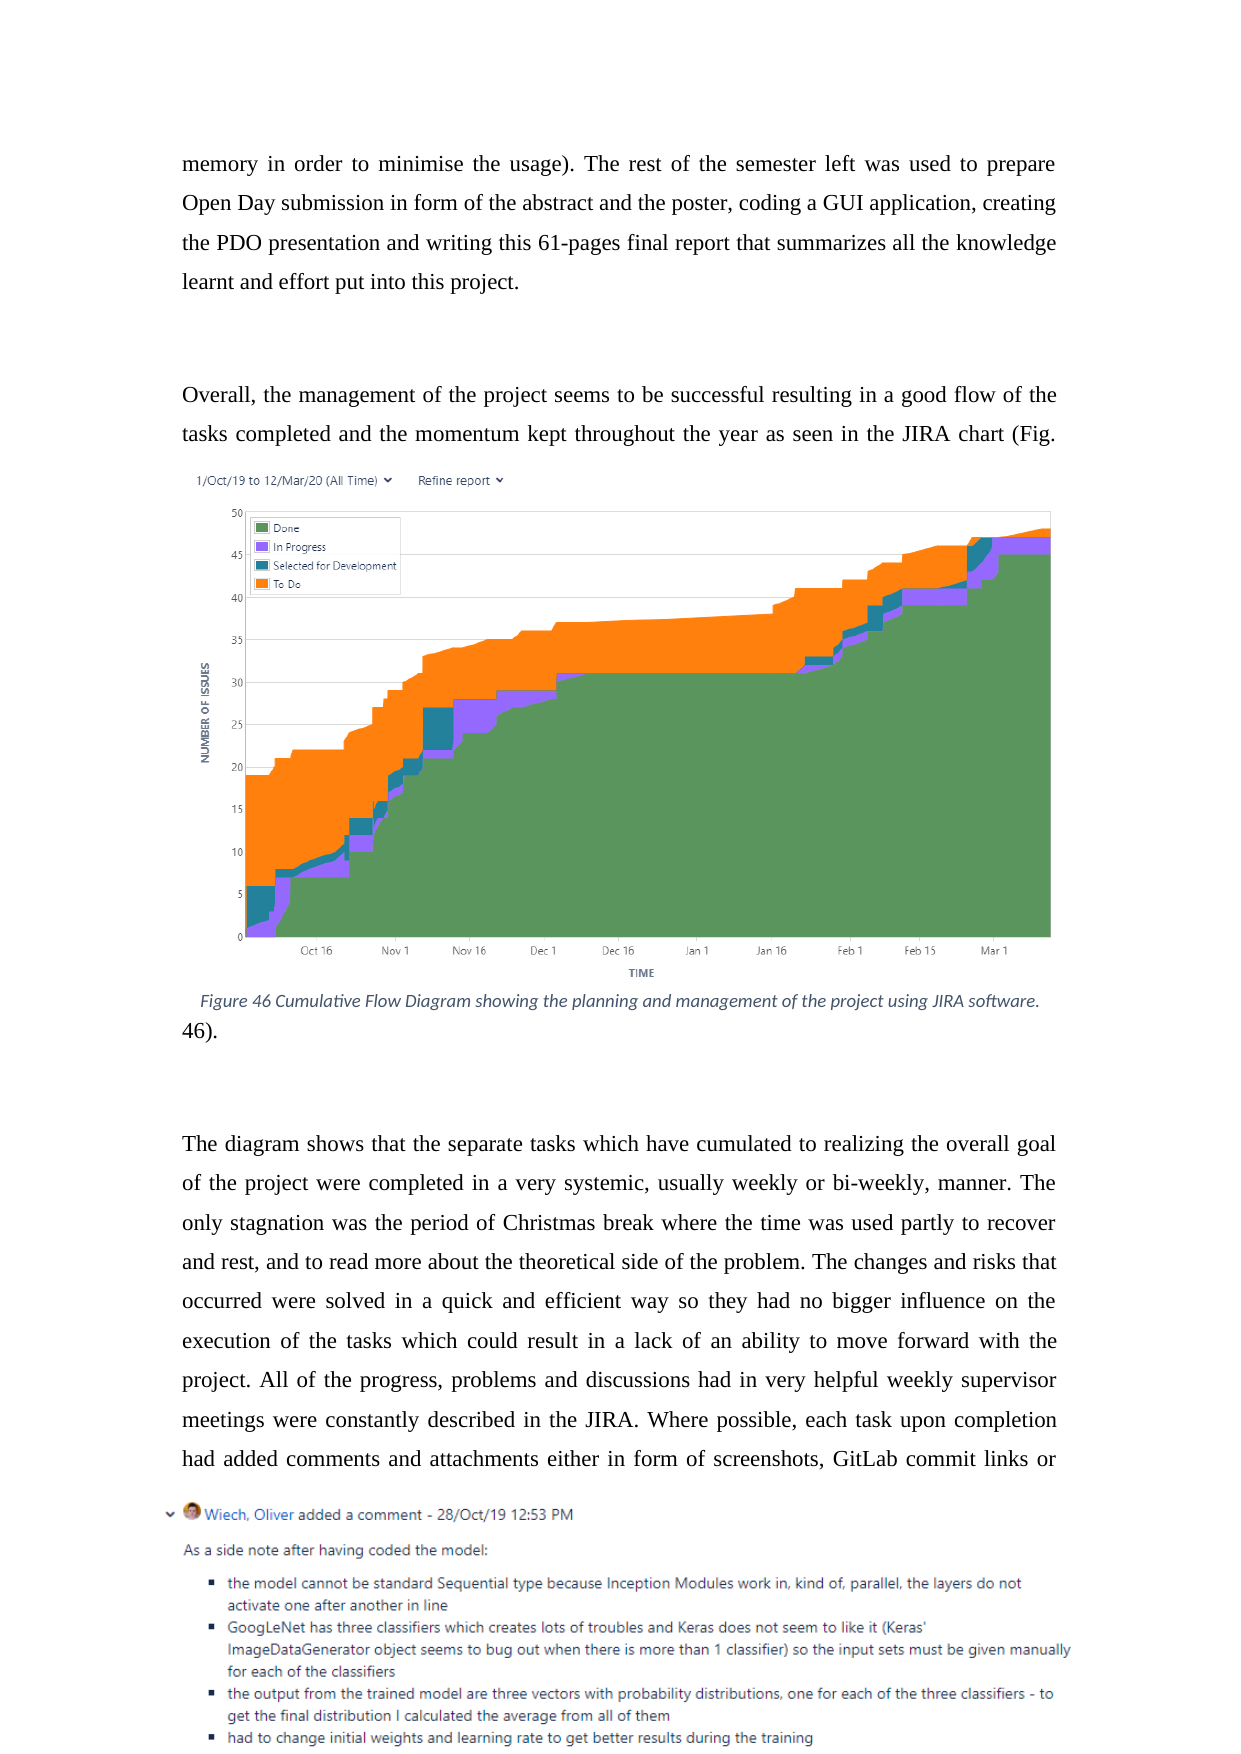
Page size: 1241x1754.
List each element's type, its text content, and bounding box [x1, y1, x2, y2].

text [182, 150, 1058, 295]
text Overall, the management of the project seems to be successful resulting in a good flow of the tasks completed and the momentum kept throughout the year as seen in the JIRA chart (Fig. 46). [182, 977, 1058, 1044]
picture [157, 1489, 1083, 1754]
text Overall, the management of the project seems to be successful resulting in a good flow of the tasks completed and the momentum kept throughout the year as seen in the JIRA chart (Fig. 46). [182, 381, 1058, 461]
picture [181, 461, 1059, 977]
